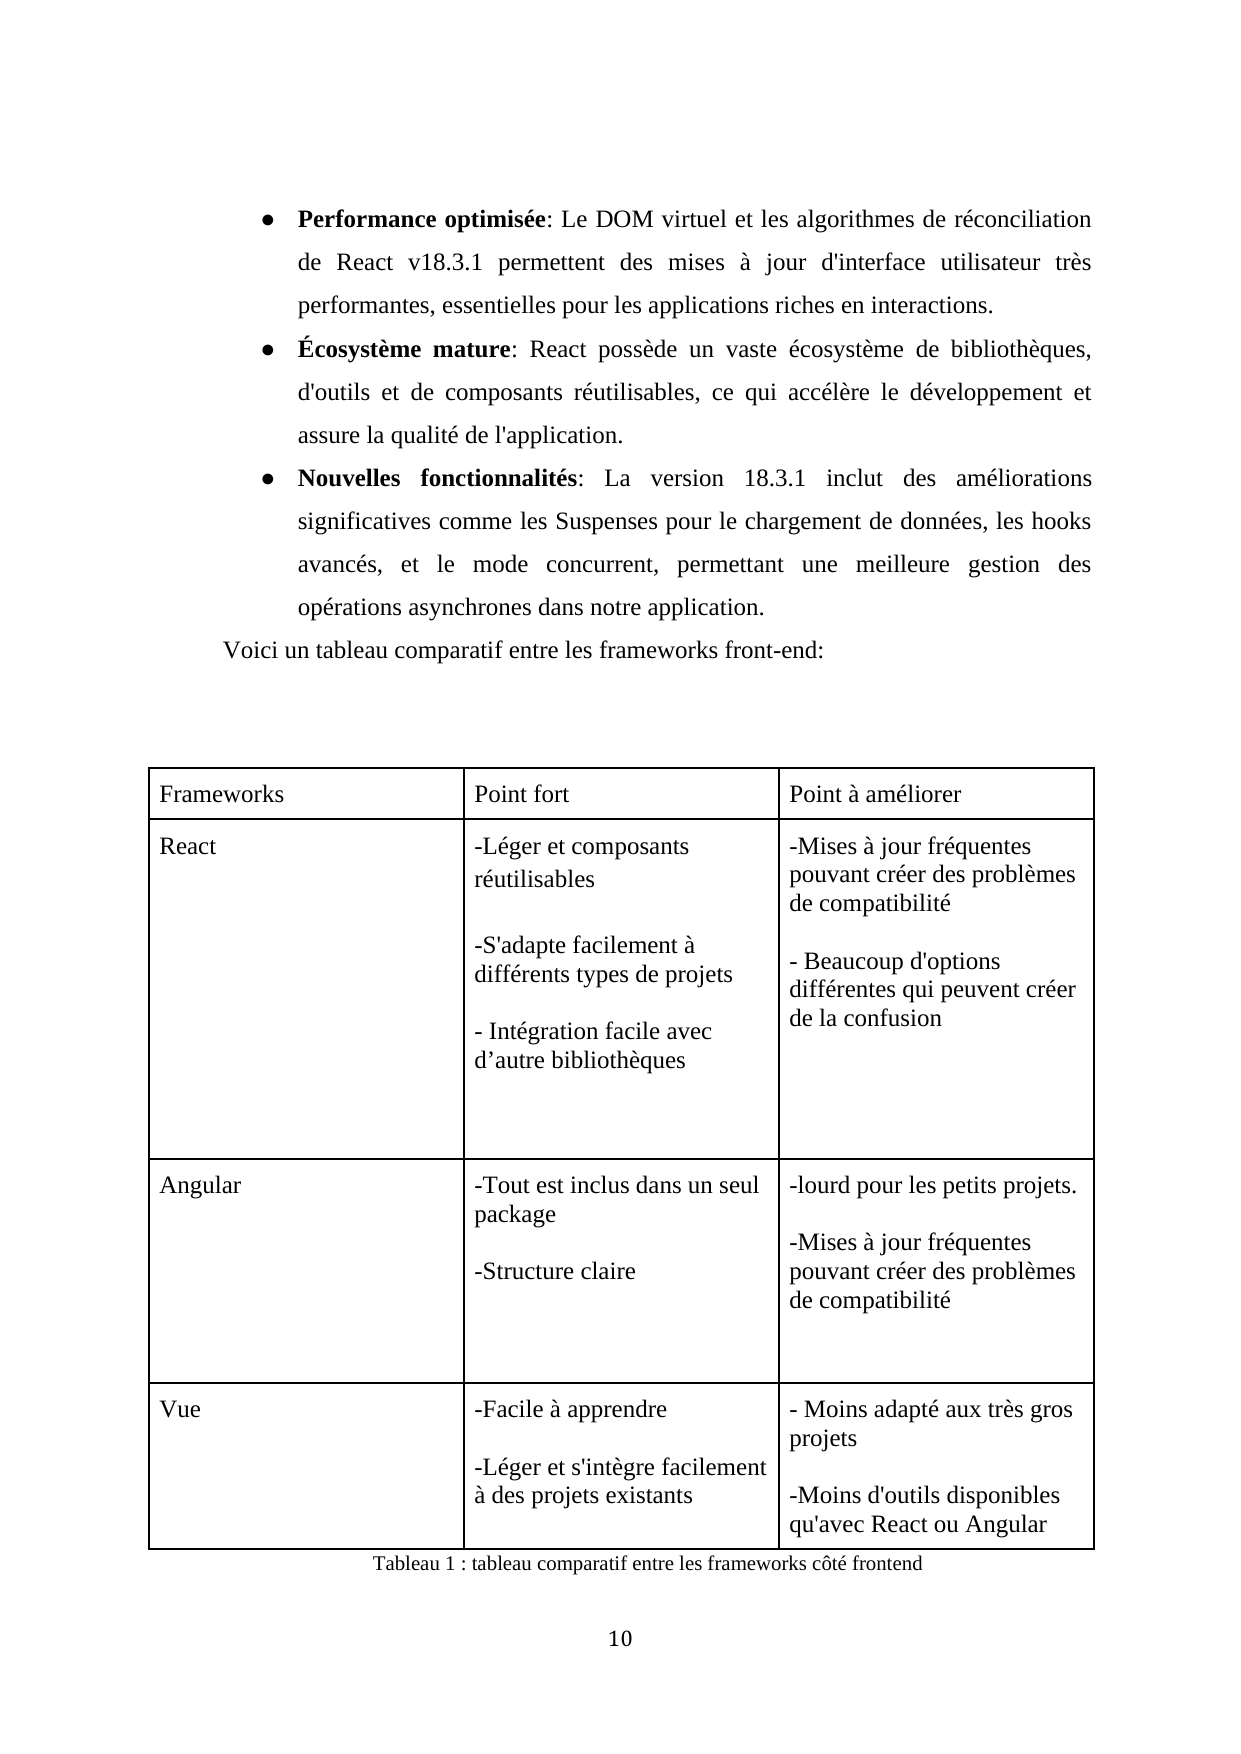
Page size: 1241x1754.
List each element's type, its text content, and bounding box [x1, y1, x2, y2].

table_cell -Mises à jour fréquentes pouvant créer des problèmes de compatibilité - Beaucoup d'options différentes qui peuvent créer de la confusion [780, 820, 1093, 1157]
table_cell -Facile à apprendre -Léger et s'intègre facilement à des projets existants [465, 1384, 778, 1548]
table_header Point à améliorer [780, 769, 1093, 818]
list Écosystème mature: React possède un vaste écosystème de bibliothèques, d'outils et de composants réutilisables, ce qui accélère le développement et assure la qualité de l'application. [260, 334, 1092, 449]
table_cell - Moins adapté aux très gros projets -Moins d'outils disponibles qu'avec React ou Angular [780, 1384, 1093, 1548]
table_cell Vue [150, 1384, 463, 1548]
table_cell -Léger et composants réutilisables -S'adapte facilement à différents types de projets - Intégration facile avec d’autre bibliothèques [465, 820, 778, 1157]
table_header Frameworks [150, 769, 463, 818]
text Voici un tableau comparatif entre les frameworks front-end: [148, 636, 1092, 664]
text Tableau 1 : tableau comparatif entre les frameworks côté frontend [298, 1550, 1092, 1574]
table_header Point fort [465, 769, 778, 818]
table_cell -Tout est inclus dans un seul package -Structure claire [465, 1160, 778, 1382]
table_cell -lourd pour les petits projets. -Mises à jour fréquentes pouvant créer des problèmes de compatibilité [780, 1160, 1093, 1382]
table_cell Angular [150, 1160, 463, 1382]
list Performance optimisée: Le DOM virtuel et les algorithmes de réconciliation de React v18.3.1 permettent des mises à jour d'interface utilisateur très performantes, essentielles pour les applications riches en interactions. [260, 204, 1092, 319]
list Nouvelles fonctionnalités: La version 18.3.1 inclut des améliorations significatives comme les Suspenses pour le chargement de données, les hooks avancés, et le mode concurrent, permettant une meilleure gestion des opérations asynchrones dans notre application. [260, 463, 1092, 621]
table_cell React [150, 820, 463, 1157]
